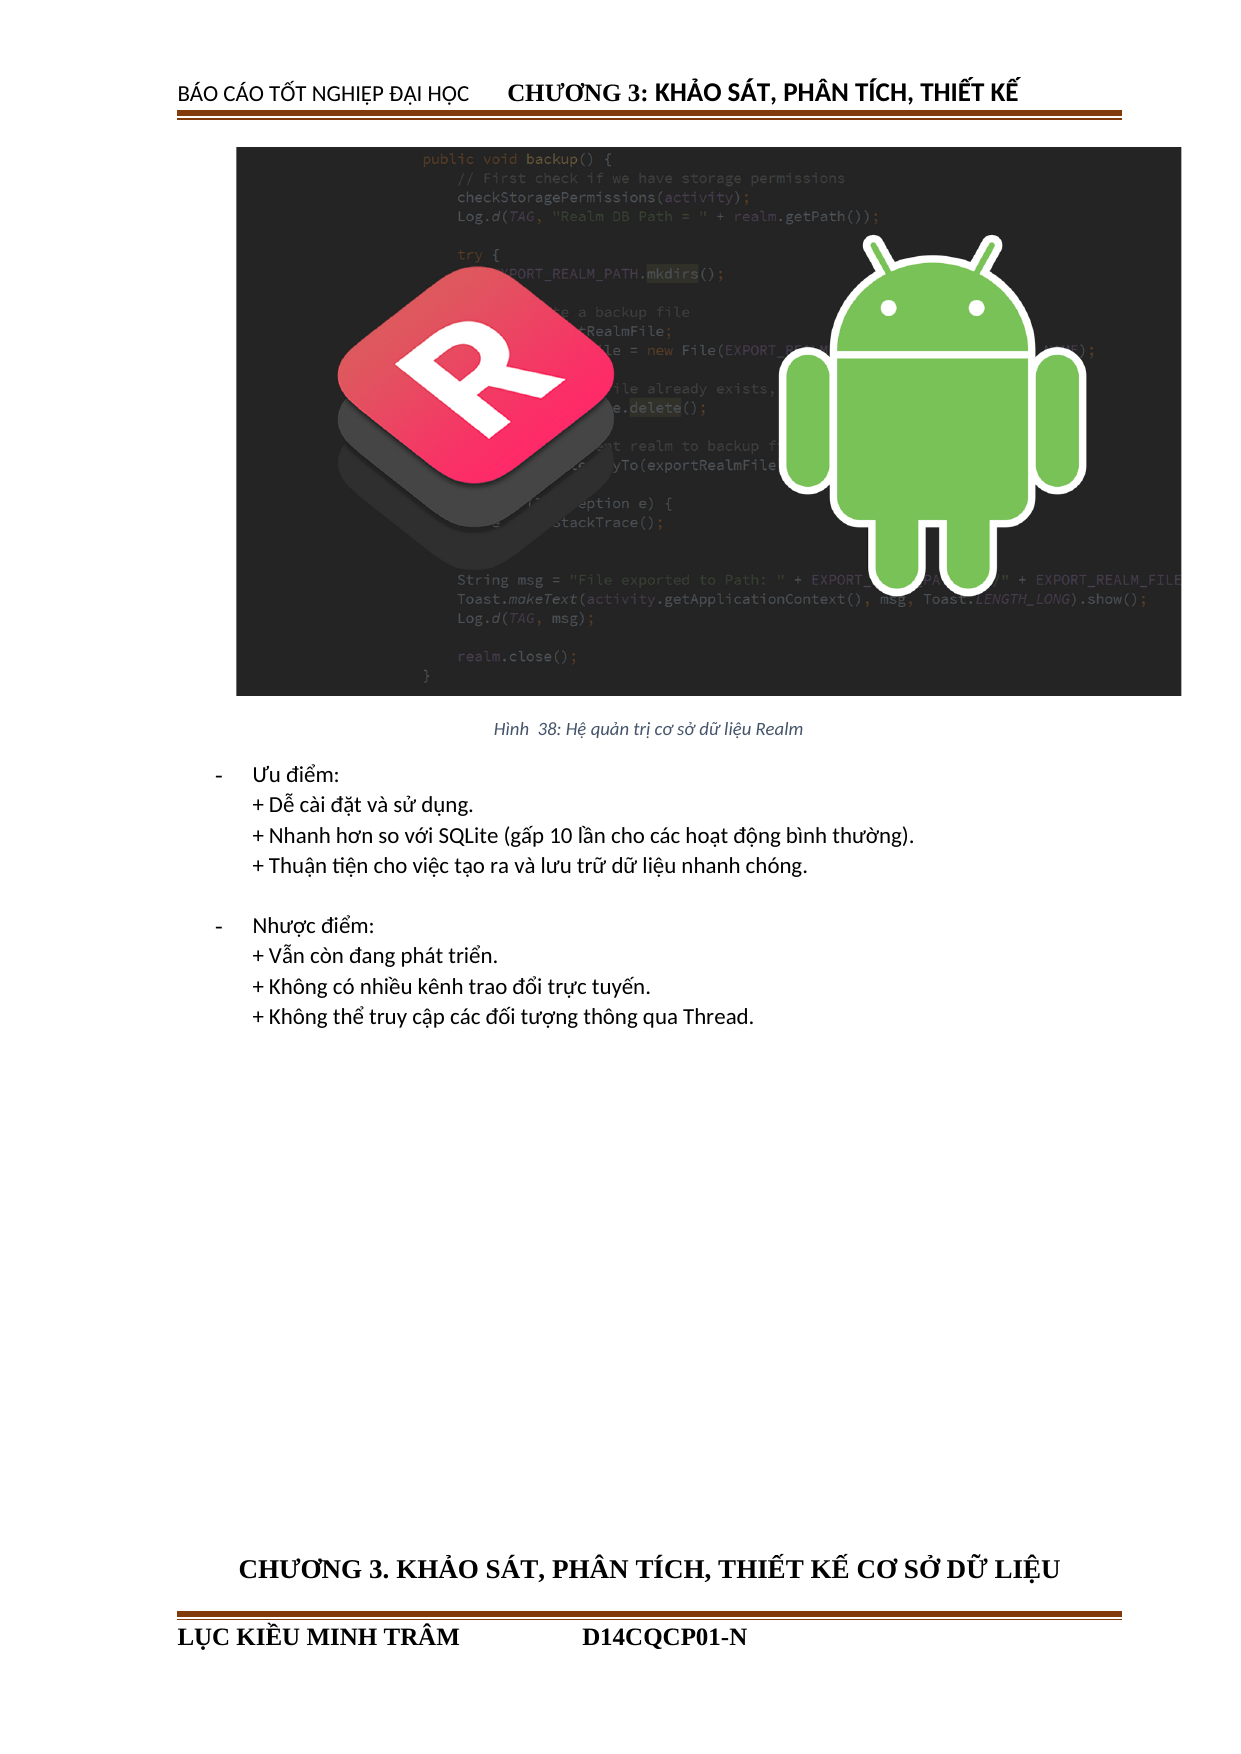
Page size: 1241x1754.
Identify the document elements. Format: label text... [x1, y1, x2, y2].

list Nhược điểm: [215, 911, 1122, 939]
list + Không thể truy cập các đối tượng thông qua Thread. [252, 1002, 1122, 1030]
subtitle CHƯƠNG 3. KHẢO SÁT, PHÂN TÍCH, THIẾT KẾ CƠ SỞ DỮ LIỆU [177, 1553, 1122, 1584]
text + Dễ cài đặt và sử dụng. [252, 791, 1122, 819]
list + Vẫn còn đang phát triển. [252, 942, 1122, 970]
list Ưu điểm: [215, 760, 1122, 788]
text + Nhanh hơn so với SQLite (gấp 10 lần cho các hoạt động bình thường). [252, 821, 1122, 849]
picture [236, 147, 1182, 696]
list + Không có nhiều kênh trao đổi trực tuyến. [252, 972, 1122, 1000]
text + Thuận tiện cho việc tạo ra và lưu trữ dữ liệu nhanh chóng. [252, 851, 1122, 879]
